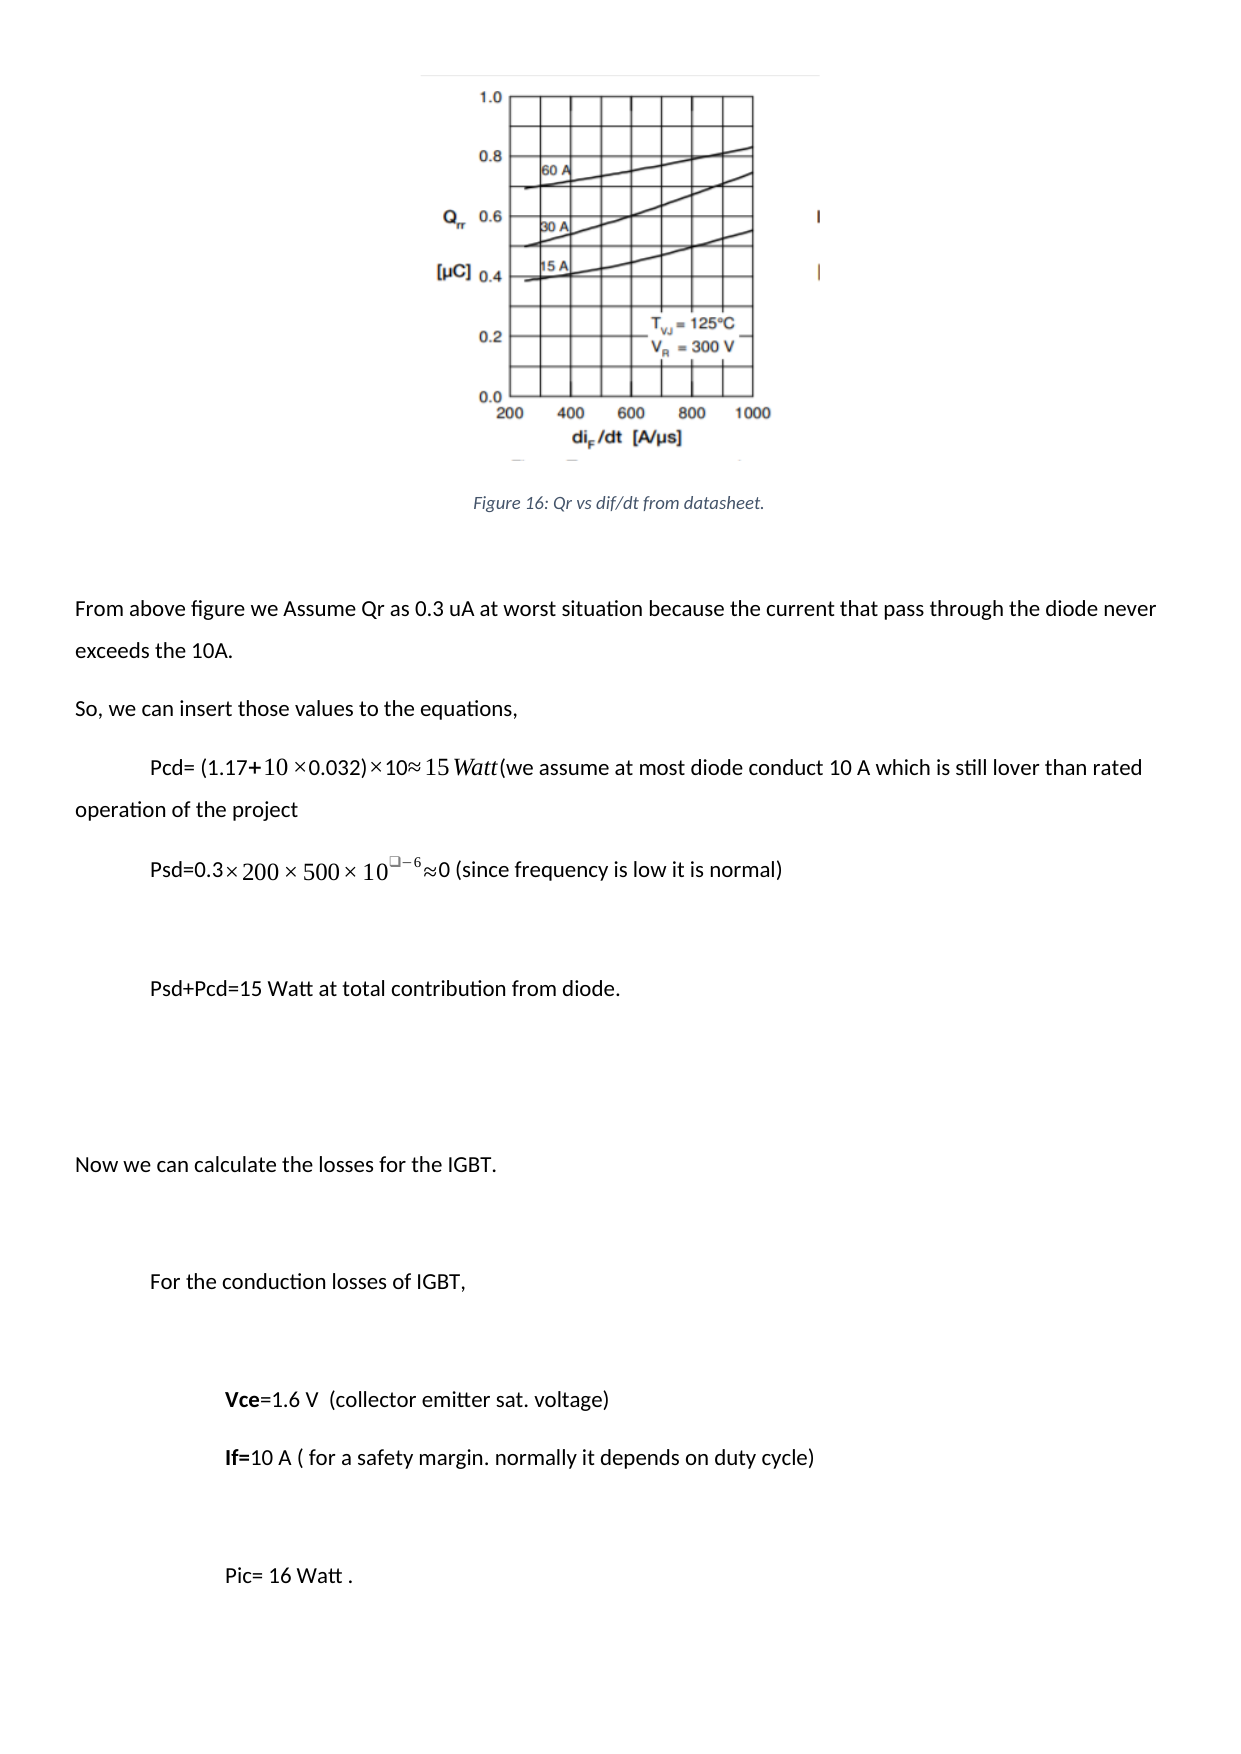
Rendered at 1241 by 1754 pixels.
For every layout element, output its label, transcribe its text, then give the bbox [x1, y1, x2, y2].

picture [420, 75, 820, 461]
text Figure 16: Qr vs dif/dt from datasheet. [75, 492, 1165, 514]
text Pcd= (1.170.032)10(we assume at most diode conduct 10 A which is still lover than rated operation of the project [75, 753, 1165, 823]
text Psd=0.30 (since frequency is low it is normal) [150, 854, 1165, 885]
text From above figure we Assume Qr as 0.3 uA at worst situation because the current that pass through the diode never exceeds the 10A. [75, 594, 1165, 664]
text Now we can calculate the losses for the IGBT. [75, 1150, 1165, 1178]
text Psd+Pcd=15 Watt at total contribution from diode. [150, 974, 1165, 1002]
text For the conduction losses of IGBT, [75, 1267, 1165, 1296]
text So, we can insert those values to the equations, [75, 694, 1165, 723]
text If=10 A ( for a safety margin. normally it depends on duty cycle) [75, 1443, 1165, 1471]
text Vce=1.6 V (collector emitter sat. voltage) [75, 1385, 1165, 1413]
text Pic= 16 Watt . [75, 1561, 1165, 1589]
